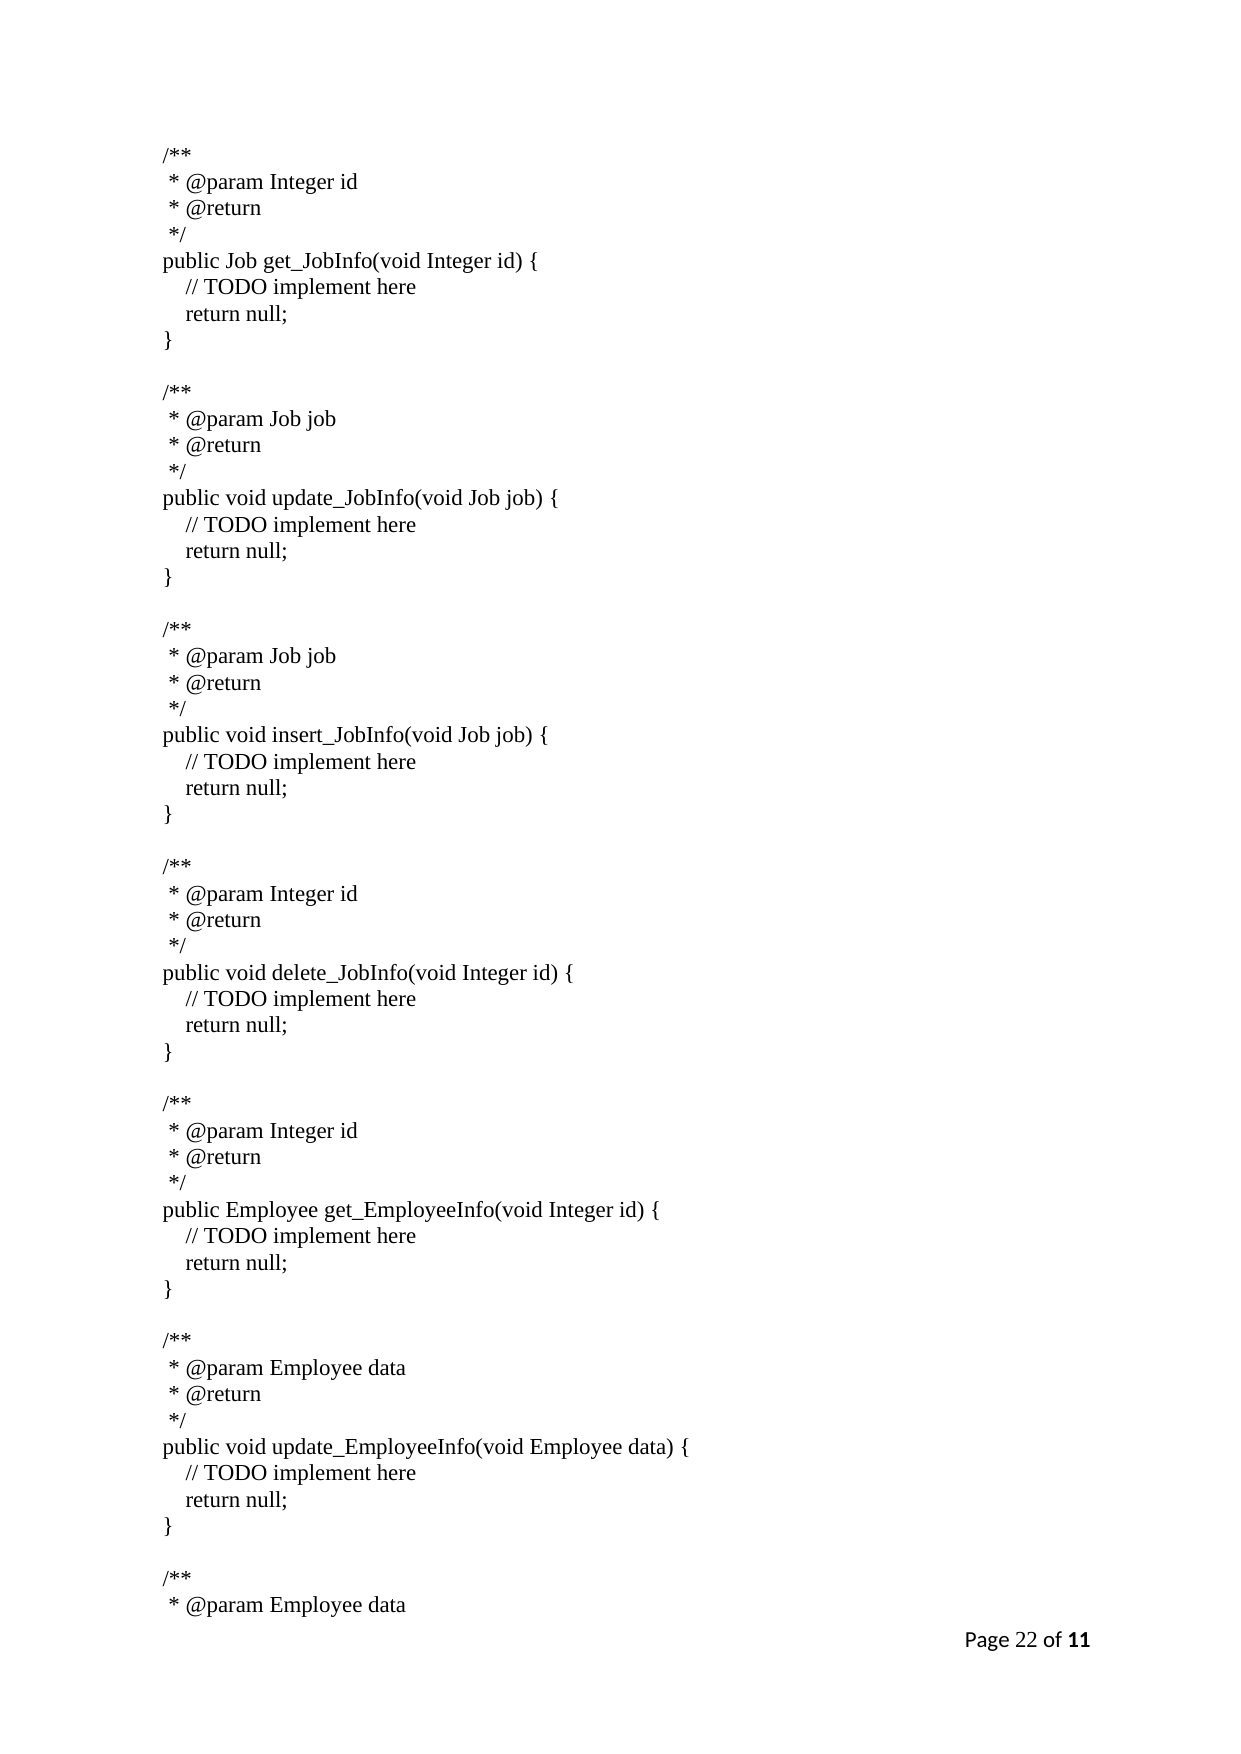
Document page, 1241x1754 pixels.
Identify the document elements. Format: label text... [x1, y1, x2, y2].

text /** [139, 379, 1101, 405]
text */ [139, 1407, 1101, 1433]
text /** [139, 1565, 1101, 1591]
text */ [139, 221, 1101, 247]
text * @return [139, 906, 1101, 932]
text } [139, 1038, 1101, 1064]
text public void insert_JobInfo(void Job job) { [139, 721, 1101, 748]
text * @param Integer id [139, 879, 1101, 906]
text * @param Integer id [139, 1117, 1101, 1143]
text * @return [139, 1143, 1101, 1169]
text /** [139, 1090, 1101, 1117]
text * @return [139, 669, 1101, 695]
text * @param Employee data [139, 1591, 1101, 1617]
text */ [139, 458, 1101, 484]
text /** [139, 1328, 1101, 1354]
text // TODO implement here [139, 511, 1101, 537]
text } [139, 563, 1101, 590]
text return null; [139, 537, 1101, 563]
text return null; [139, 300, 1101, 326]
text // TODO implement here [139, 985, 1101, 1011]
text * @return [139, 432, 1101, 458]
text return null; [139, 1011, 1101, 1038]
text */ [139, 932, 1101, 959]
text return null; [139, 774, 1101, 801]
text } [139, 1275, 1101, 1301]
text } [139, 801, 1101, 827]
text * @param Integer id [139, 168, 1101, 194]
text public void delete_JobInfo(void Integer id) { [139, 959, 1101, 985]
text public void update_JobInfo(void Job job) { [139, 484, 1101, 511]
text * @return [139, 1380, 1101, 1407]
text return null; [139, 1486, 1101, 1512]
text // TODO implement here [139, 1459, 1101, 1486]
text // TODO implement here [139, 1222, 1101, 1248]
text // TODO implement here [139, 748, 1101, 774]
text * @return [139, 194, 1101, 221]
text */ [139, 1169, 1101, 1196]
text * @param Job job [139, 642, 1101, 669]
text } [139, 326, 1101, 352]
text public Job get_JobInfo(void Integer id) { [139, 247, 1101, 273]
text return null; [139, 1248, 1101, 1275]
text /** [139, 142, 1101, 168]
text // TODO implement here [139, 273, 1101, 300]
text */ [139, 695, 1101, 721]
text * @param Job job [139, 405, 1101, 432]
text public Employee get_EmployeeInfo(void Integer id) { [139, 1196, 1101, 1222]
text } [139, 1512, 1101, 1538]
text * @param Employee data [139, 1354, 1101, 1380]
text public void update_EmployeeInfo(void Employee data) { [139, 1433, 1101, 1459]
text /** [139, 853, 1101, 879]
text /** [139, 616, 1101, 642]
